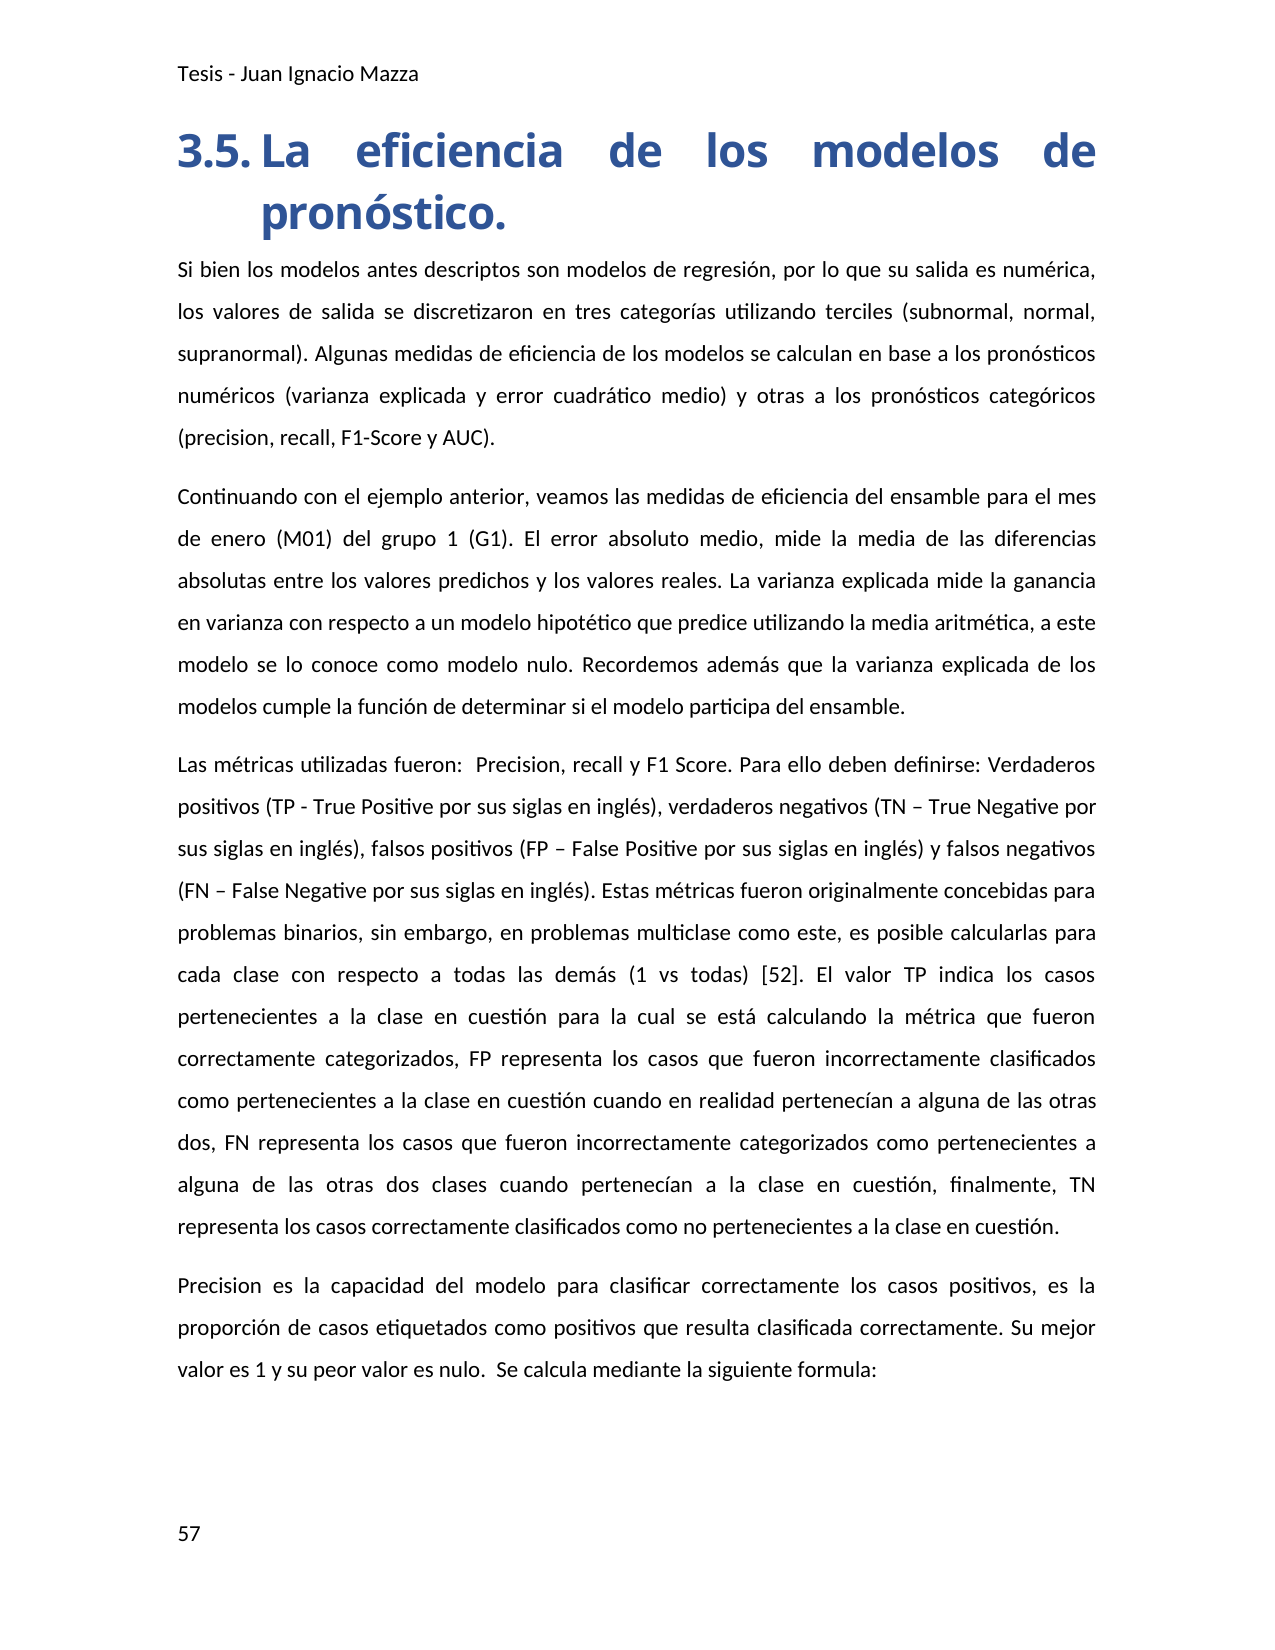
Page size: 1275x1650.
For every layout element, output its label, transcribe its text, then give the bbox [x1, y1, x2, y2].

text Continuando con el ejemplo anterior, veamos las medidas de eficiencia del ensamble para el mes de enero (M01) del grupo 1 (G1). El error absoluto medio, mide la media de las diferencias absolutas entre los valores predichos y los valores reales. La varianza explicada mide la ganancia en varianza con respecto a un modelo hipotético que predice utilizando la media aritmética, a este modelo se lo conoce como modelo nulo. Recordemos además que la varianza explicada de los modelos cumple la función de determinar si el modelo participa del ensamble. [177, 482, 1098, 720]
text Si bien los modelos antes descriptos son modelos de regresión, por lo que su salida es numérica, los valores de salida se discretizaron en tres categorías utilizando terciles (subnormal, normal, supranormal). Algunas medidas de eficiencia de los modelos se calculan en base a los pronósticos numéricos (varianza explicada y error cuadrático medio) y otras a los pronósticos categóricos (precision, recall, F1-Score y AUC). [177, 255, 1098, 451]
text Precision es la capacidad del modelo para clasificar correctamente los casos positivos, es la proporción de casos etiquetados como positivos que resulta clasificada correctamente. Su mejor valor es 1 y su peor valor es nulo. Se calcula mediante la siguiente formula: [177, 1271, 1098, 1383]
text Las métricas utilizadas fueron: Precision, recall y F1 Score. Para ello deben definirse: Verdaderos positivos (TP - True Positive por sus siglas en inglés), verdaderos negativos (TN – True Negative por sus siglas en inglés), falsos positivos (FP – False Positive por sus siglas en inglés) y falsos negativos (FN – False Negative por sus siglas en inglés). Estas métricas fueron originalmente concebidas para problemas binarios, sin embargo, en problemas multiclase como este, es posible calcularlas para cada clase con respecto a todas las demás (1 vs todas) [52]. El valor TP indica los casos pertenecientes a la clase en cuestión para la cual se está calculando la métrica que fueron correctamente categorizados, FP representa los casos que fueron incorrectamente clasificados como pertenecientes a la clase en cuestión cuando en realidad pertenecían a alguna de las otras dos, FN representa los casos que fueron incorrectamente categorizados como pertenecientes a alguna de las otras dos clases cuando pertenecían a la clase en cuestión, finalmente, TN representa los casos correctamente clasificados como no pertenecientes a la clase en cuestión. [177, 751, 1098, 1240]
subtitle La eficiencia de los modelos de pronóstico. [177, 118, 1098, 243]
